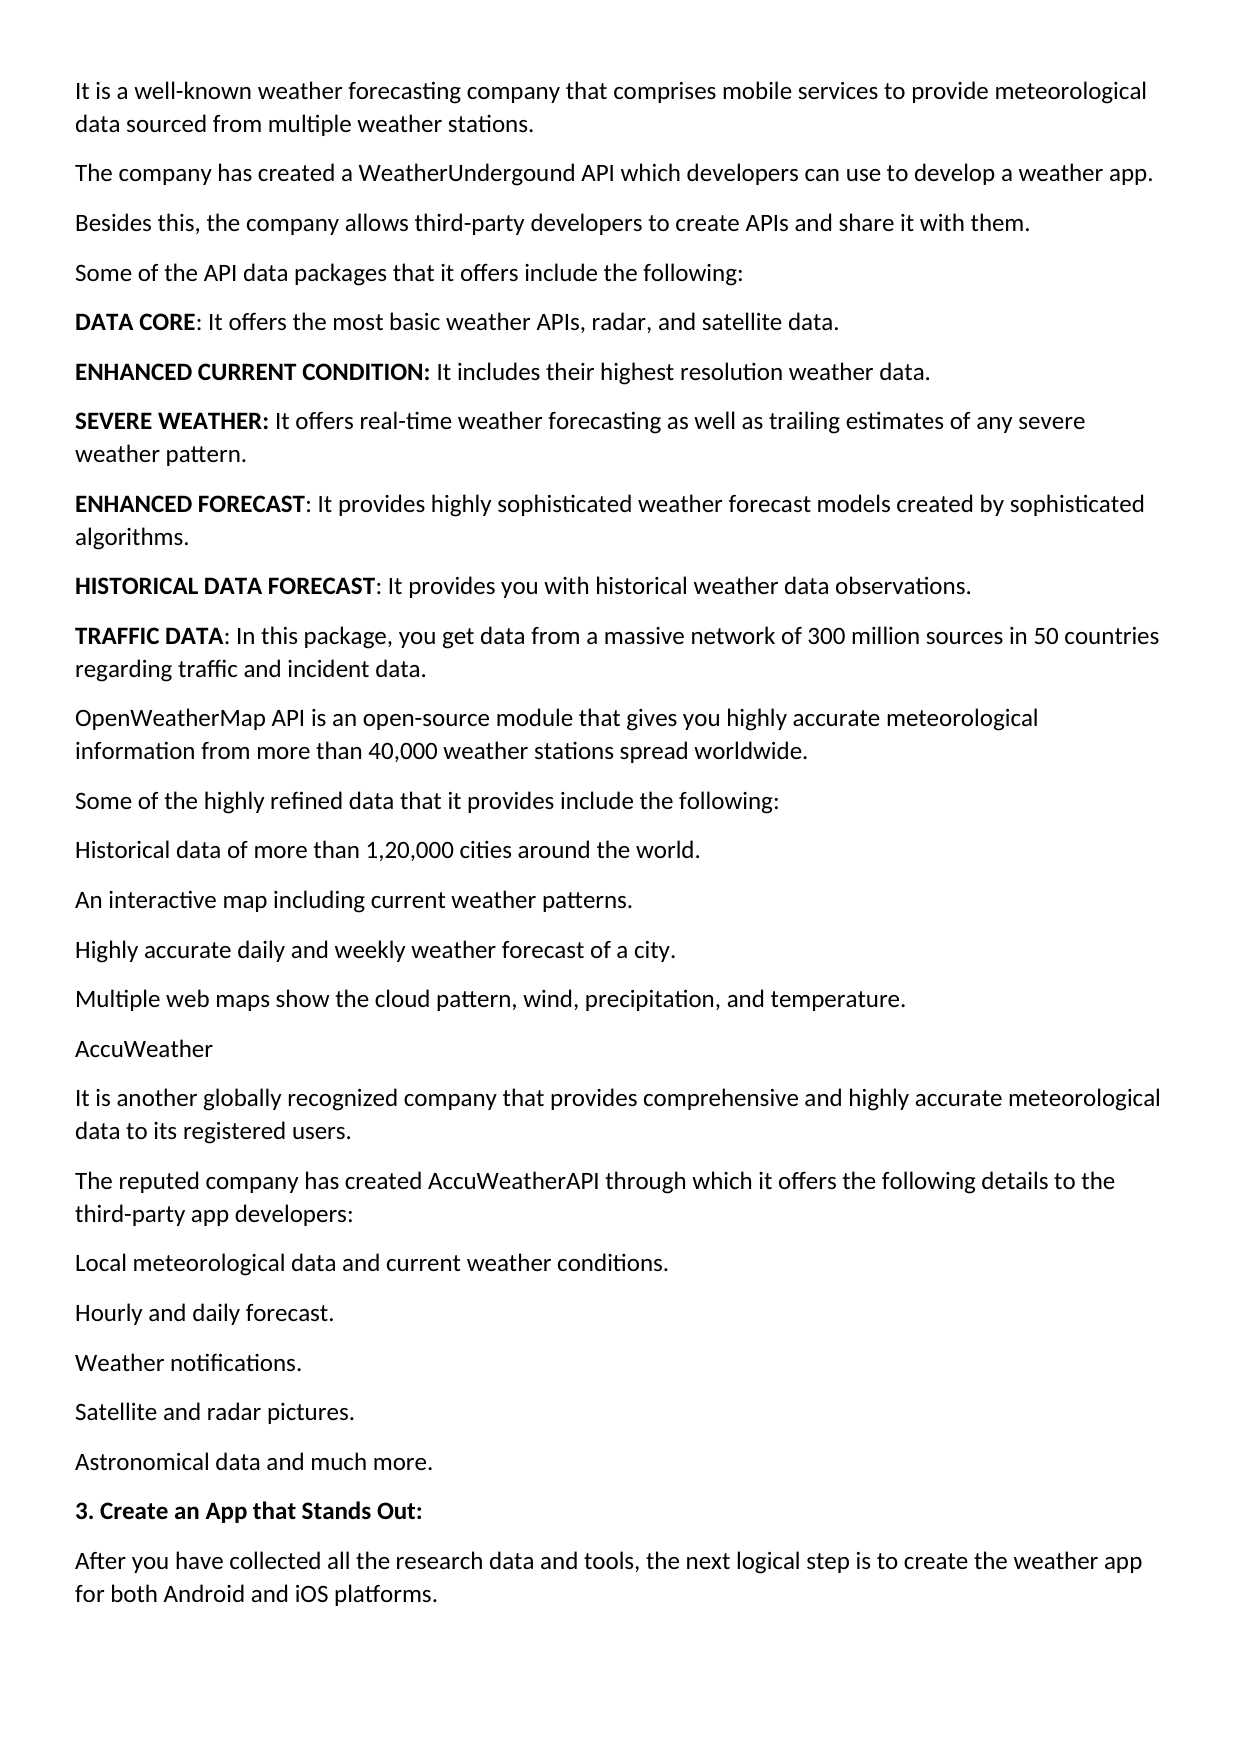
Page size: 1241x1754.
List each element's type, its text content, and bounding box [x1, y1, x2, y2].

text It is another globally recognized company that provides comprehensive and highly accurate meteorological data to its registered users. [75, 1082, 1165, 1146]
text It is a well-known weather forecasting company that comprises mobile services to provide meteorological data sourced from multiple weather stations. [75, 75, 1165, 138]
text AccuWeather [75, 1033, 1165, 1063]
text Astronomical data and much more. [75, 1446, 1165, 1476]
text The company has created a WeatherUndergound API which developers can use to develop a weather app. [75, 157, 1165, 188]
text An interactive map including current weather patterns. [75, 884, 1165, 915]
text Some of the highly refined data that it provides include the following: [75, 785, 1165, 816]
text ENHANCED FORECAST: It provides highly sophisticated weather forecast models created by sophisticated algorithms. [75, 488, 1165, 551]
text Hourly and daily forecast. [75, 1297, 1165, 1328]
text Multiple web maps show the cloud pattern, wind, precipitation, and temperature. [75, 983, 1165, 1014]
text After you have collected all the research data and tools, the next logical step is to create the weather app for both Android and iOS platforms. [75, 1545, 1165, 1608]
text The reputed company has created AccuWeatherAPI through which it offers the following details to the third-party app developers: [75, 1165, 1165, 1228]
text Weather notifications. [75, 1347, 1165, 1377]
text SEVERE WEATHER: It offers real-time weather forecasting as well as trailing estimates of any severe weather pattern. [75, 405, 1165, 469]
text TRAFFIC DATA: In this package, you get data from a massive network of 300 million sources in 50 countries regarding traffic and incident data. [75, 620, 1165, 683]
text Some of the API data packages that it offers include the following: [75, 257, 1165, 287]
text Historical data of more than 1,20,000 cities around the world. [75, 834, 1165, 865]
text Highly accurate daily and weekly weather forecast of a city. [75, 934, 1165, 964]
text Local meteorological data and current weather conditions. [75, 1247, 1165, 1278]
text 3. Create an App that Stands Out: [75, 1495, 1165, 1526]
text DATA CORE: It offers the most basic weather APIs, radar, and satellite data. [75, 306, 1165, 337]
text HISTORICAL DATA FORECAST: It provides you with historical weather data observations. [75, 570, 1165, 601]
text OpenWeatherMap API is an open-source module that gives you highly accurate meteorological information from more than 40,000 weather stations spread worldwide. [75, 702, 1165, 766]
text Satellite and radar pictures. [75, 1396, 1165, 1427]
text Besides this, the company allows third-party developers to create APIs and share it with them. [75, 207, 1165, 238]
text ENHANCED CURRENT CONDITION: It includes their highest resolution weather data. [75, 356, 1165, 386]
